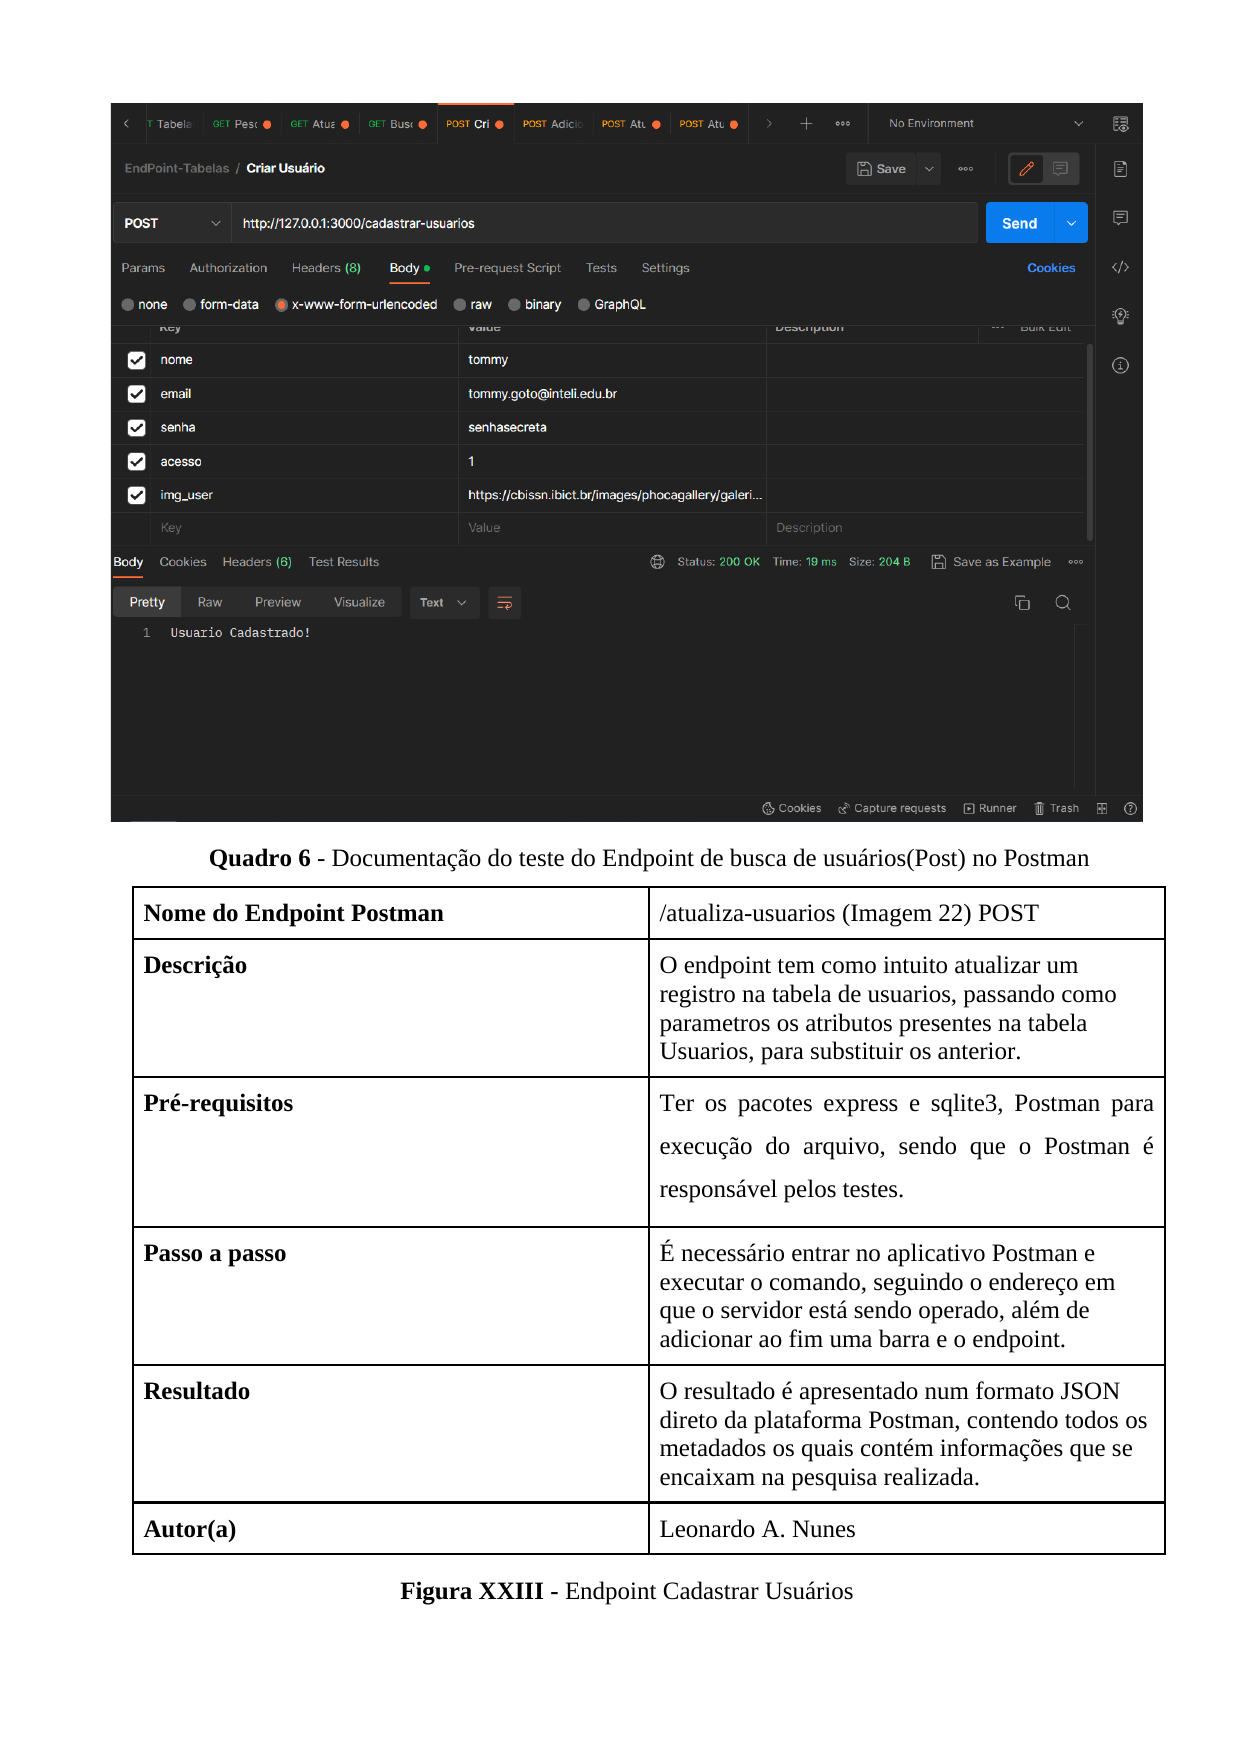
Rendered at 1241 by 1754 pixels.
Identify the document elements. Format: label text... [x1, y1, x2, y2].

table_cell Descrição [134, 940, 648, 1076]
table_cell Leonardo A. Nunes [650, 1504, 1164, 1553]
table_header Nome do Endpoint Postman [134, 888, 648, 938]
table_cell Ter os pacotes express e sqlite3, Postman para execução do arquivo, sendo que o Postman é responsável pelos testes. [650, 1078, 1164, 1226]
text Quadro 6 - Documentação do teste do Endpoint de busca de usuários(Post) no Postman [133, 843, 1165, 872]
table_cell Resultado [134, 1366, 648, 1501]
table_cell Pré-requisitos [134, 1078, 648, 1226]
text Figura XXIII - Endpoint Cadastrar Usuários [88, 1576, 1165, 1605]
picture [110, 103, 1143, 822]
table_cell É necessário entrar no aplicativo Postman e executar o comando, seguindo o endereço em que o servidor está sendo operado, além de adicionar ao fim uma barra e o endpoint. [650, 1228, 1164, 1363]
table_cell Autor(a) [134, 1504, 648, 1553]
table_cell Passo a passo [134, 1228, 648, 1363]
table_header /atualiza-usuarios (Imagem 22) POST [650, 888, 1164, 938]
table_cell O resultado é apresentado num formato JSON direto da plataforma Postman, contendo todos os metadados os quais contém informações que se encaixam na pesquisa realizada. [650, 1366, 1164, 1501]
table_cell O endpoint tem como intuito atualizar um registro na tabela de usuarios, passando como parametros os atributos presentes na tabela Usuarios, para substituir os anterior. [650, 940, 1164, 1076]
